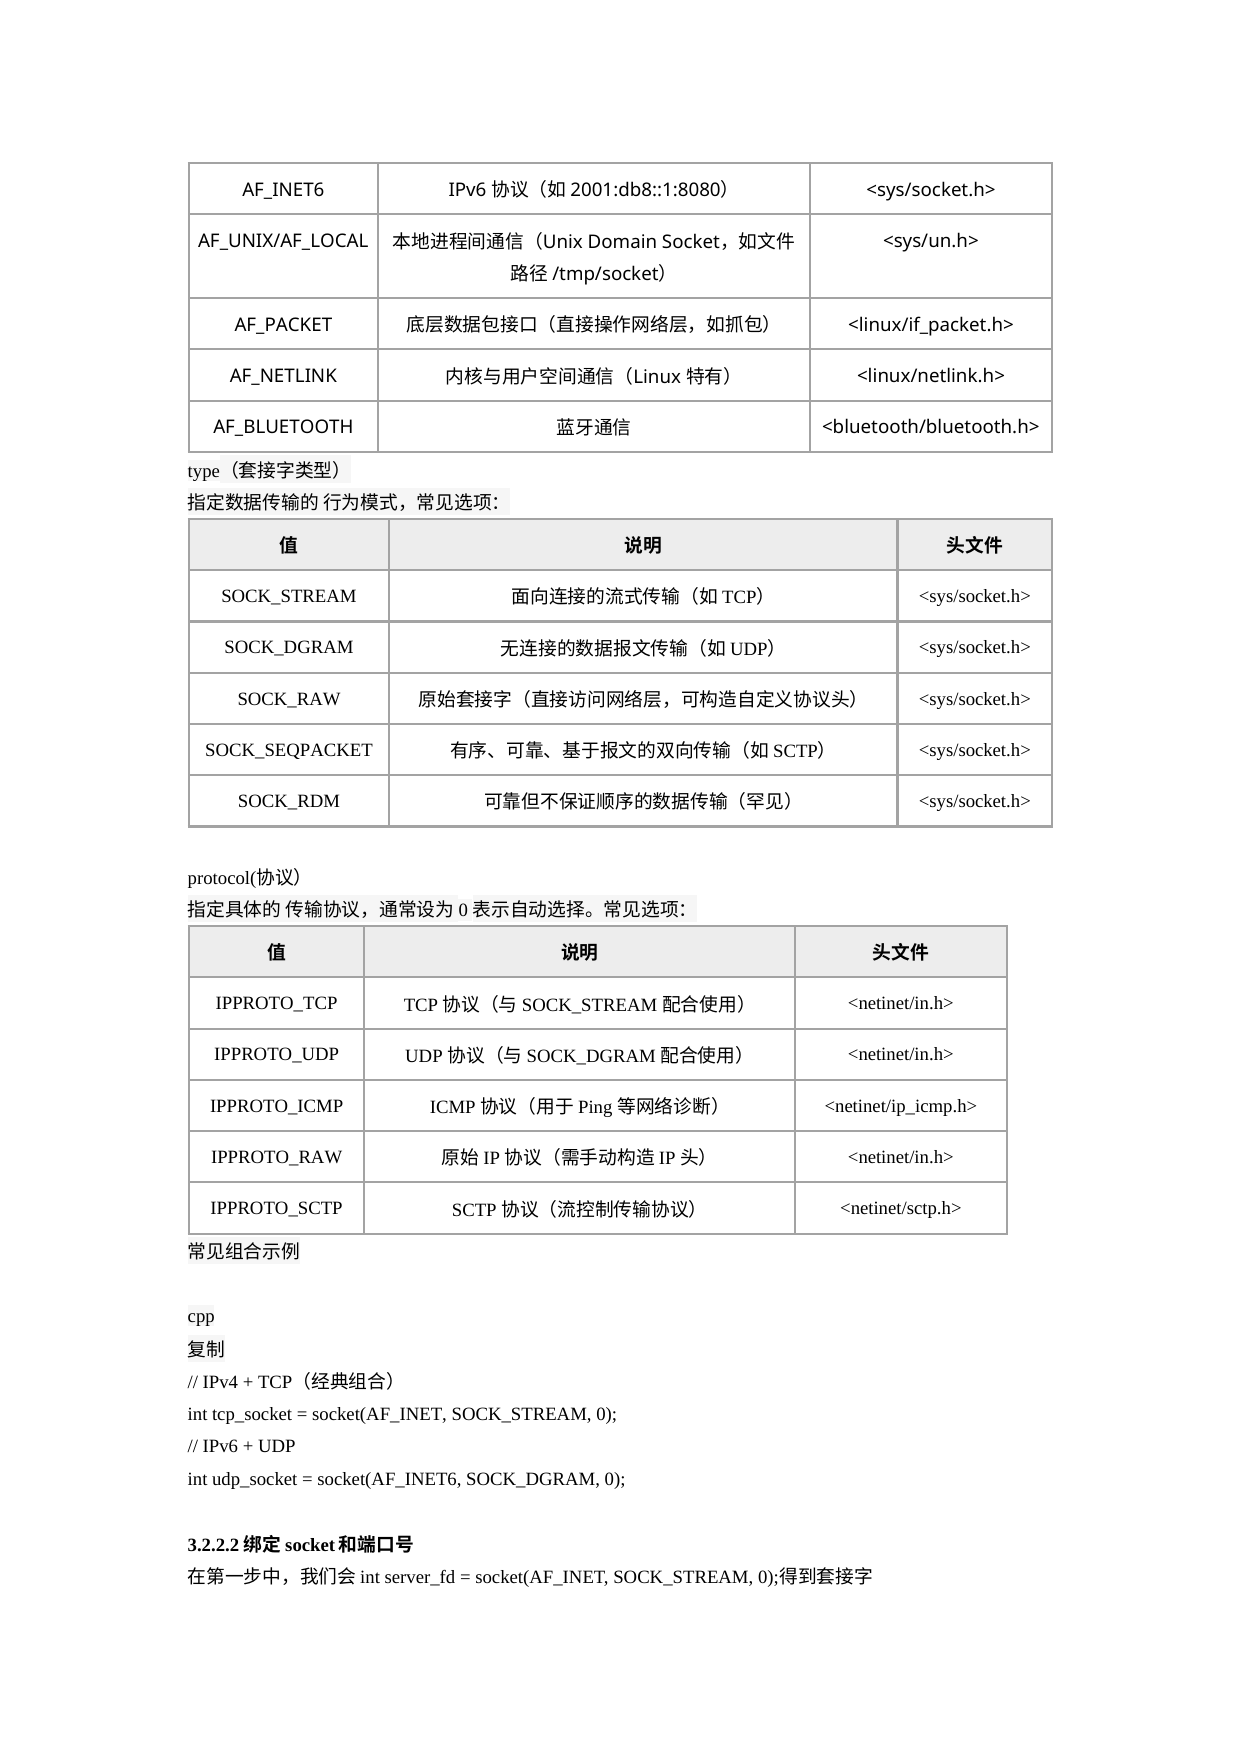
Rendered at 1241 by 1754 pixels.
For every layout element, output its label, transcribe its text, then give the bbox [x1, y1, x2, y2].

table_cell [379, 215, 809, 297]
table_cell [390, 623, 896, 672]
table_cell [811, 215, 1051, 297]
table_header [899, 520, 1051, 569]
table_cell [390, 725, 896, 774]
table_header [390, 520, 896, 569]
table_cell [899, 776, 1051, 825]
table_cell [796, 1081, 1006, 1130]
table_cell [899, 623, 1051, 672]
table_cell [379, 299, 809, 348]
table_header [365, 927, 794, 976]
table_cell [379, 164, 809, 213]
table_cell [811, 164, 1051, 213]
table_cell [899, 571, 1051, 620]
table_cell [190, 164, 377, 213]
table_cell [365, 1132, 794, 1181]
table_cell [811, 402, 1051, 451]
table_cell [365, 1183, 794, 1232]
text 复制 [187, 1332, 1053, 1364]
text 在第一步中，我们会int server_fd = socket(AF_INET, SOCK_STREAM, 0);得到套接字 [187, 1559, 1053, 1592]
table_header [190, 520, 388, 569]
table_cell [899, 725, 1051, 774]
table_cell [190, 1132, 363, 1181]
text 指定数据传输的 ​行为模式，常见选项： [187, 485, 1053, 518]
text type（套接字类型） [187, 453, 1053, 485]
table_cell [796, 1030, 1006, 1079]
text cpp [187, 1299, 1053, 1332]
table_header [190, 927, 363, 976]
text 常见组合示例 [187, 1234, 1053, 1267]
text // IPv6 + UDP int udp_socket = socket(AF_INET6, SOCK_DGRAM, 0); [187, 1429, 1053, 1494]
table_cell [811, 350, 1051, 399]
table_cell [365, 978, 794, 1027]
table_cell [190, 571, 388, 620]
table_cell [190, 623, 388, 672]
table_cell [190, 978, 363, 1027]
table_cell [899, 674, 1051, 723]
text 指定具体的 ​传输协议，通常设为 0 表示自动选择。常见选项： [187, 892, 1053, 925]
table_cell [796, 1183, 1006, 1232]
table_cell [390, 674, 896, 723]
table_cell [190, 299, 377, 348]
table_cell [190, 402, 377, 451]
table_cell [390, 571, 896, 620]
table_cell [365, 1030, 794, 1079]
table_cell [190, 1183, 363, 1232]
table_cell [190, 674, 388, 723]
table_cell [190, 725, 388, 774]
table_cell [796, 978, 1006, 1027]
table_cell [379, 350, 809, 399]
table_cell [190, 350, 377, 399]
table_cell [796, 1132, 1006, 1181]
text protocol(协议） [187, 860, 1053, 892]
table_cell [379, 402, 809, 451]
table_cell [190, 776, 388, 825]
subtitle 3.2.2.2 绑定socket和端口号 [187, 1527, 1053, 1559]
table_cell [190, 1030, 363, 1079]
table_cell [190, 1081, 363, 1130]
text // IPv4 + TCP（经典组合） int tcp_socket = socket(AF_INET, SOCK_STREAM, 0); [187, 1364, 1053, 1429]
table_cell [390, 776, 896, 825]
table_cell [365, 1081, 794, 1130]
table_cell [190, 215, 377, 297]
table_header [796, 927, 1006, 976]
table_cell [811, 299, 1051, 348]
